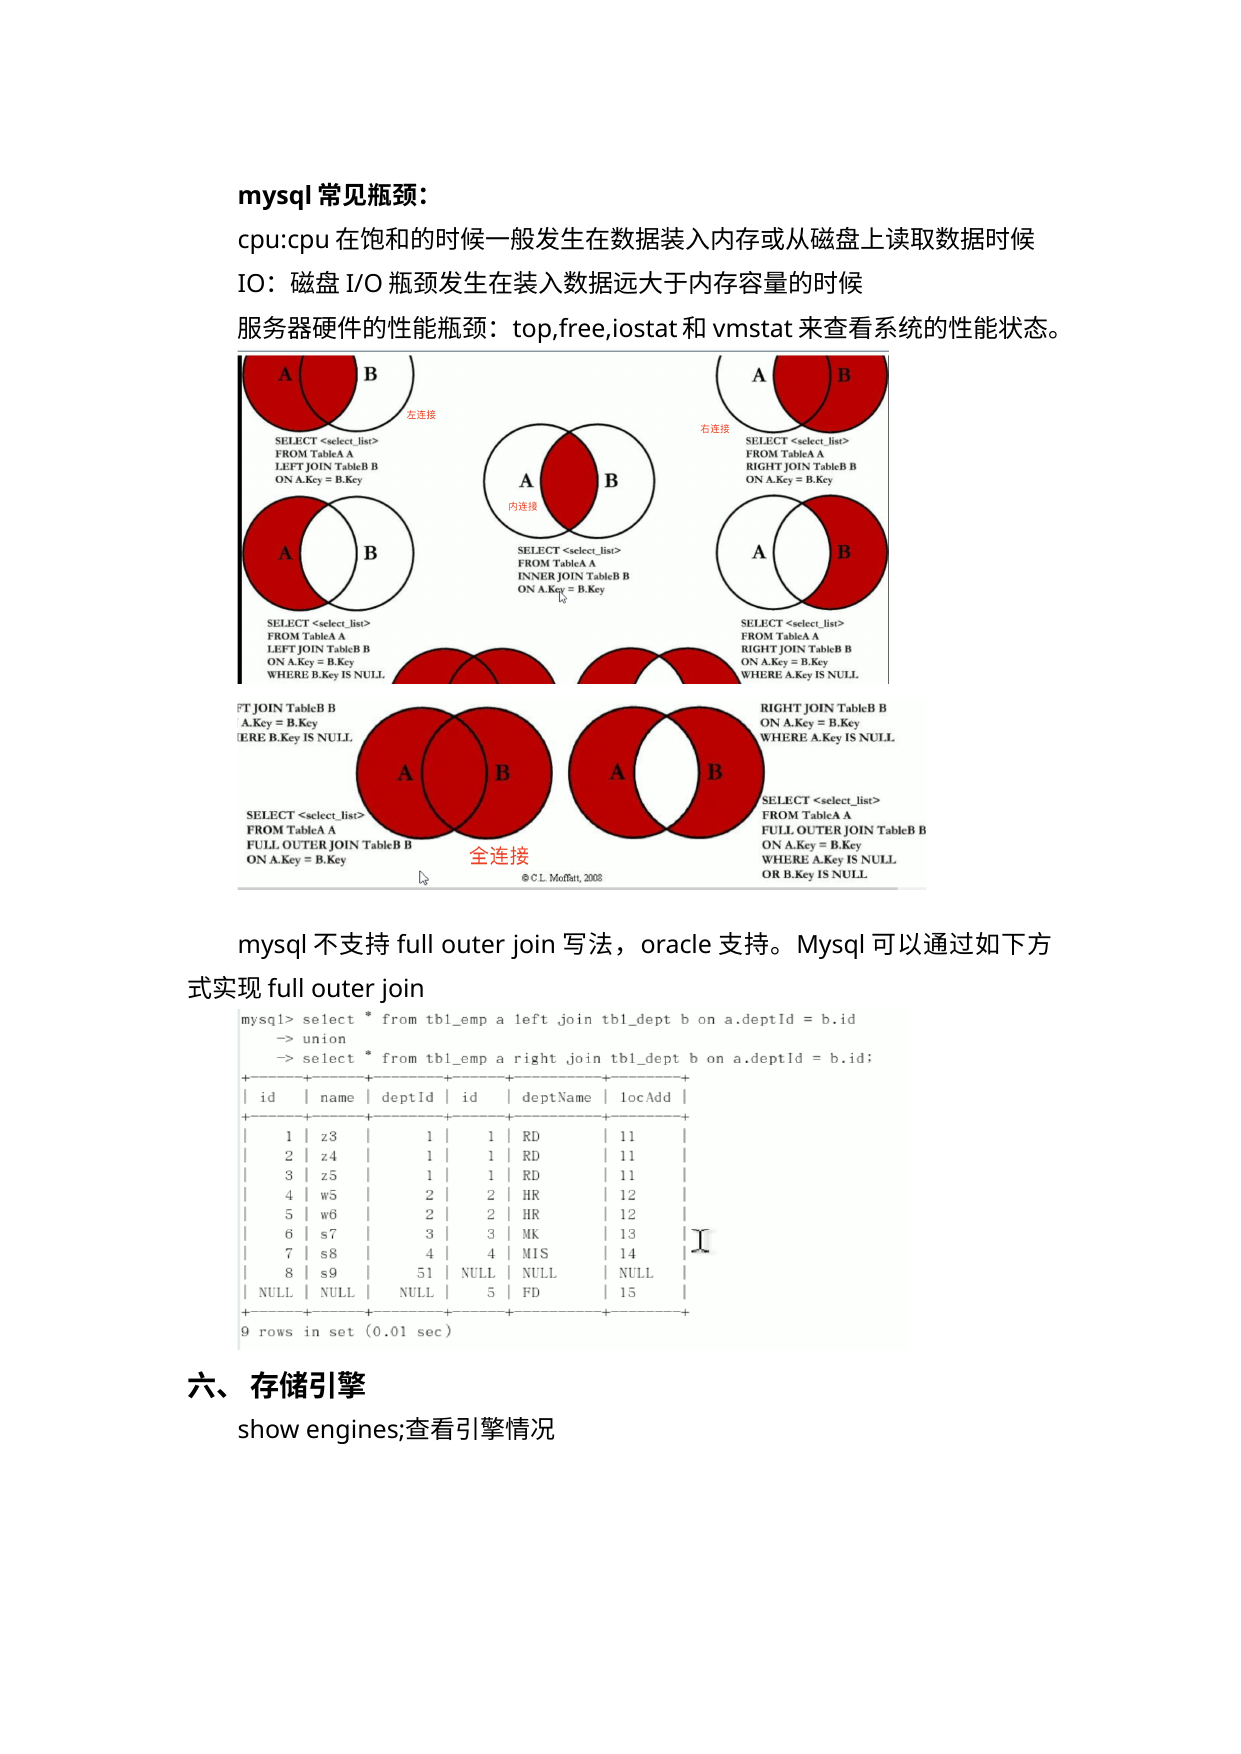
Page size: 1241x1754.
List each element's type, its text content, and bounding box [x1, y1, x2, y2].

picture [237, 348, 889, 684]
list show engines;查看引擎情况 [187, 1406, 1053, 1450]
list 存储引擎 [187, 1362, 1053, 1406]
list mysql常见瓶颈： [187, 172, 1053, 216]
list IO：磁盘I/O瓶颈发生在装入数据远大于内存容量的时候 [187, 260, 1053, 304]
list cpu:cpu在饱和的时候一般发生在数据装入内存或从磁盘上读取数据时候 [187, 216, 1053, 260]
list mysql不支持full outer join写法，oracle支持。Mysql可以通过如下方式实现full outer join [187, 921, 1053, 1009]
list 服务器硬件的性能瓶颈：top,free,iostat和vmstat来查看系统的性能状态。 [187, 304, 1053, 348]
picture [237, 1009, 908, 1350]
picture [237, 700, 927, 890]
